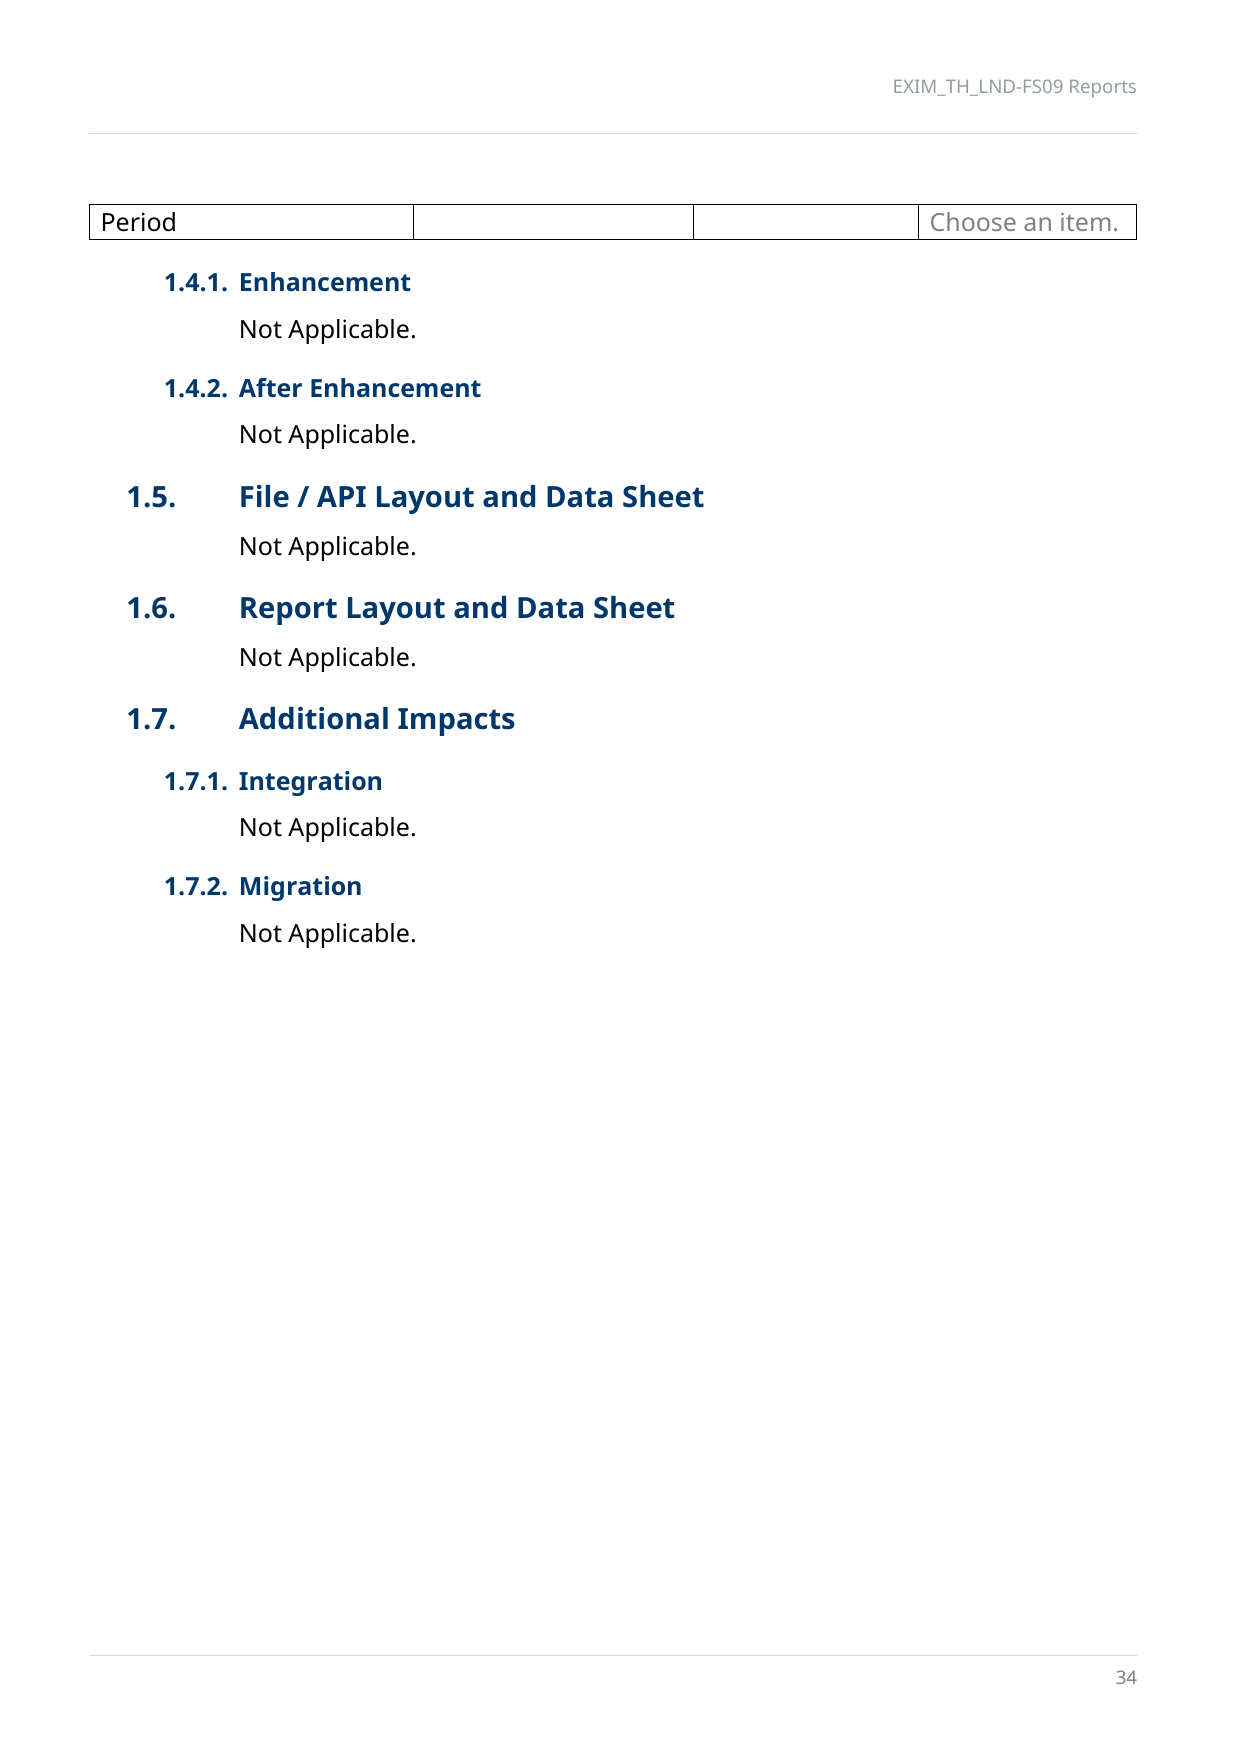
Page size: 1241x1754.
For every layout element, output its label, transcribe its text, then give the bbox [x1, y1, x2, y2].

table_cell Period [90, 205, 413, 239]
subtitle Enhancement [164, 265, 1137, 299]
text Not Applicable. [164, 311, 1137, 346]
subtitle Migration [164, 869, 1137, 903]
subtitle After Enhancement [164, 371, 1137, 404]
subtitle Integration [164, 763, 1137, 797]
subtitle Additional Impacts [126, 699, 1137, 738]
subtitle Report Layout and Data Sheet [126, 587, 1137, 627]
text Not Applicable. [164, 417, 1137, 451]
text Not Applicable. [164, 639, 1137, 674]
text Not Applicable. [164, 528, 1137, 562]
subtitle File / API Layout and Data Sheet [126, 476, 1137, 516]
table_cell [694, 205, 918, 239]
table_cell [919, 205, 1136, 239]
text Not Applicable. [164, 916, 1137, 949]
text Not Applicable. [164, 810, 1137, 844]
table_cell [414, 205, 693, 239]
